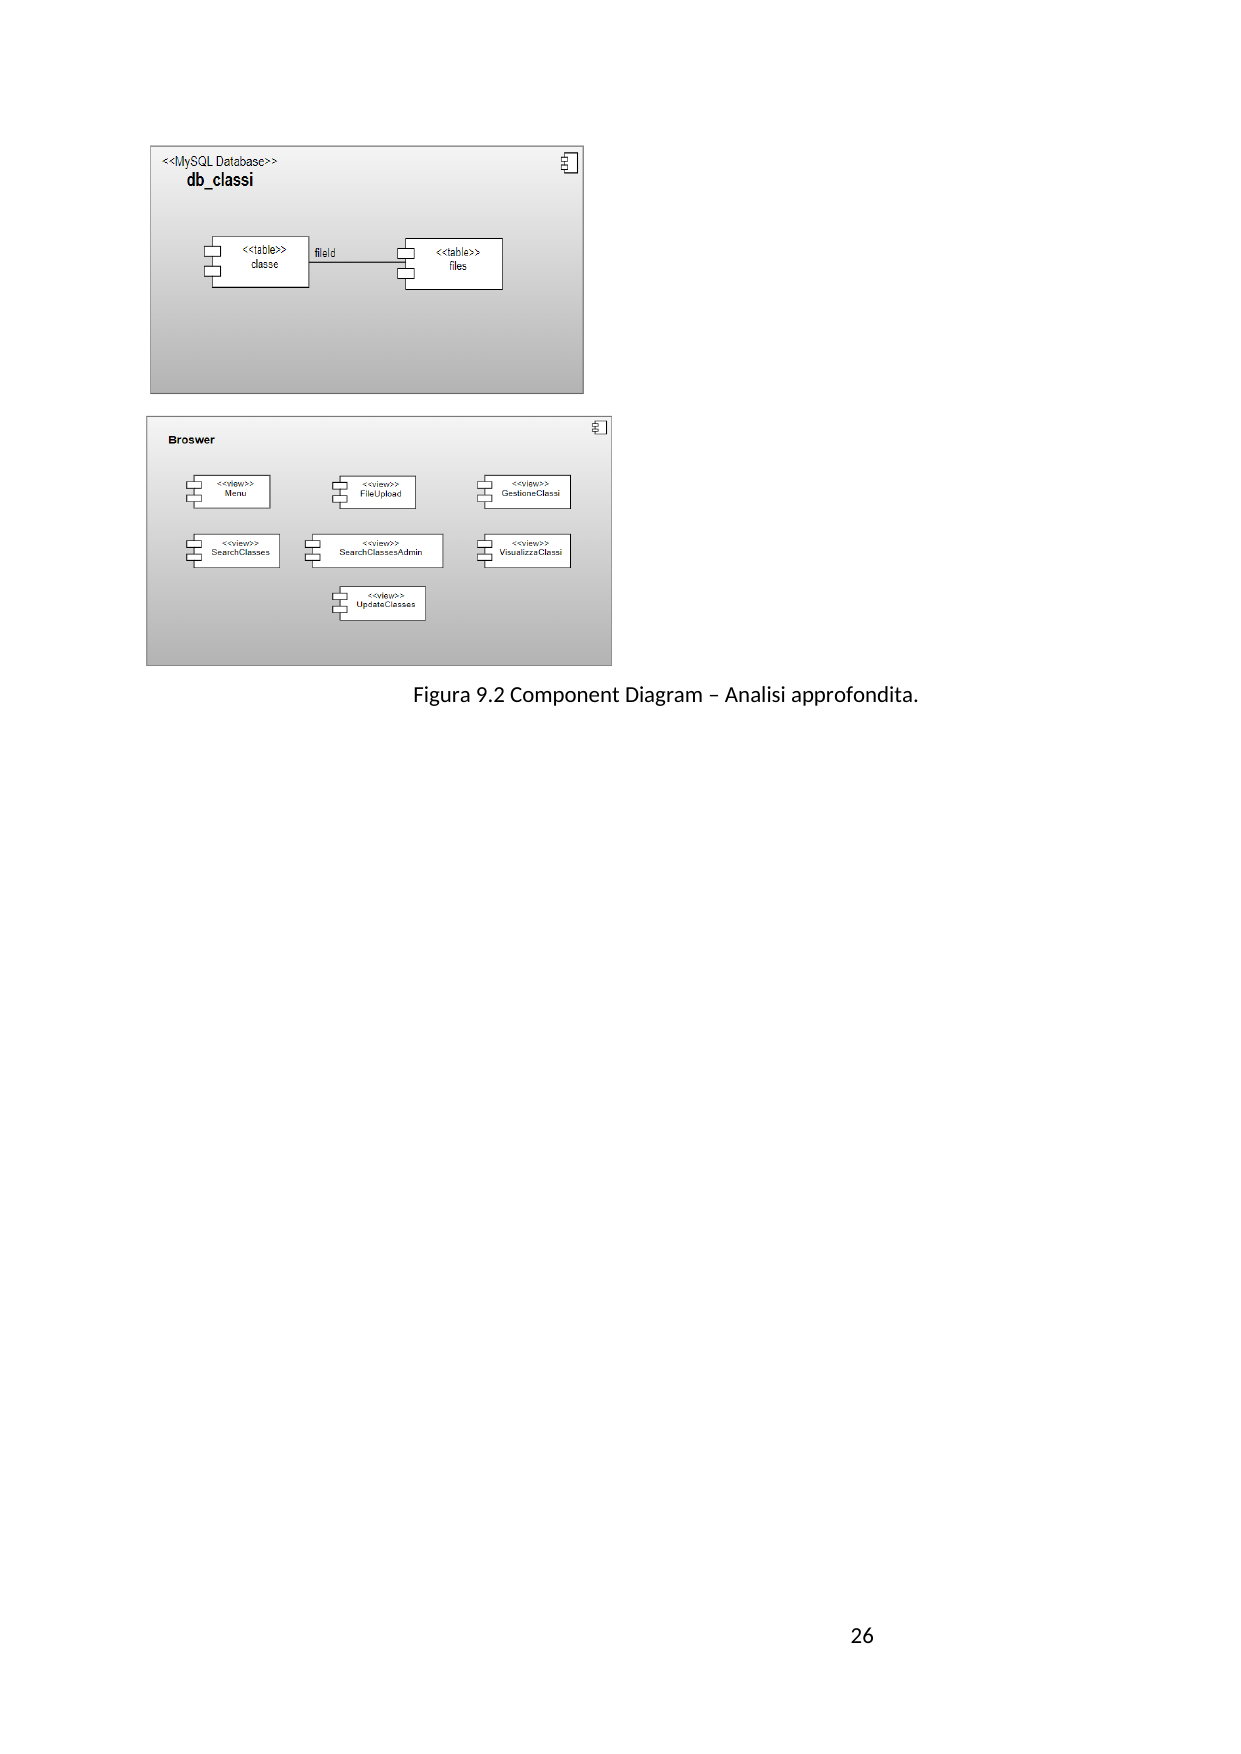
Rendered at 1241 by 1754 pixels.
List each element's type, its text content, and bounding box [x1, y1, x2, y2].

text Figura 9.2 Component Diagram – Analisi approfondita. [118, 133, 1122, 708]
